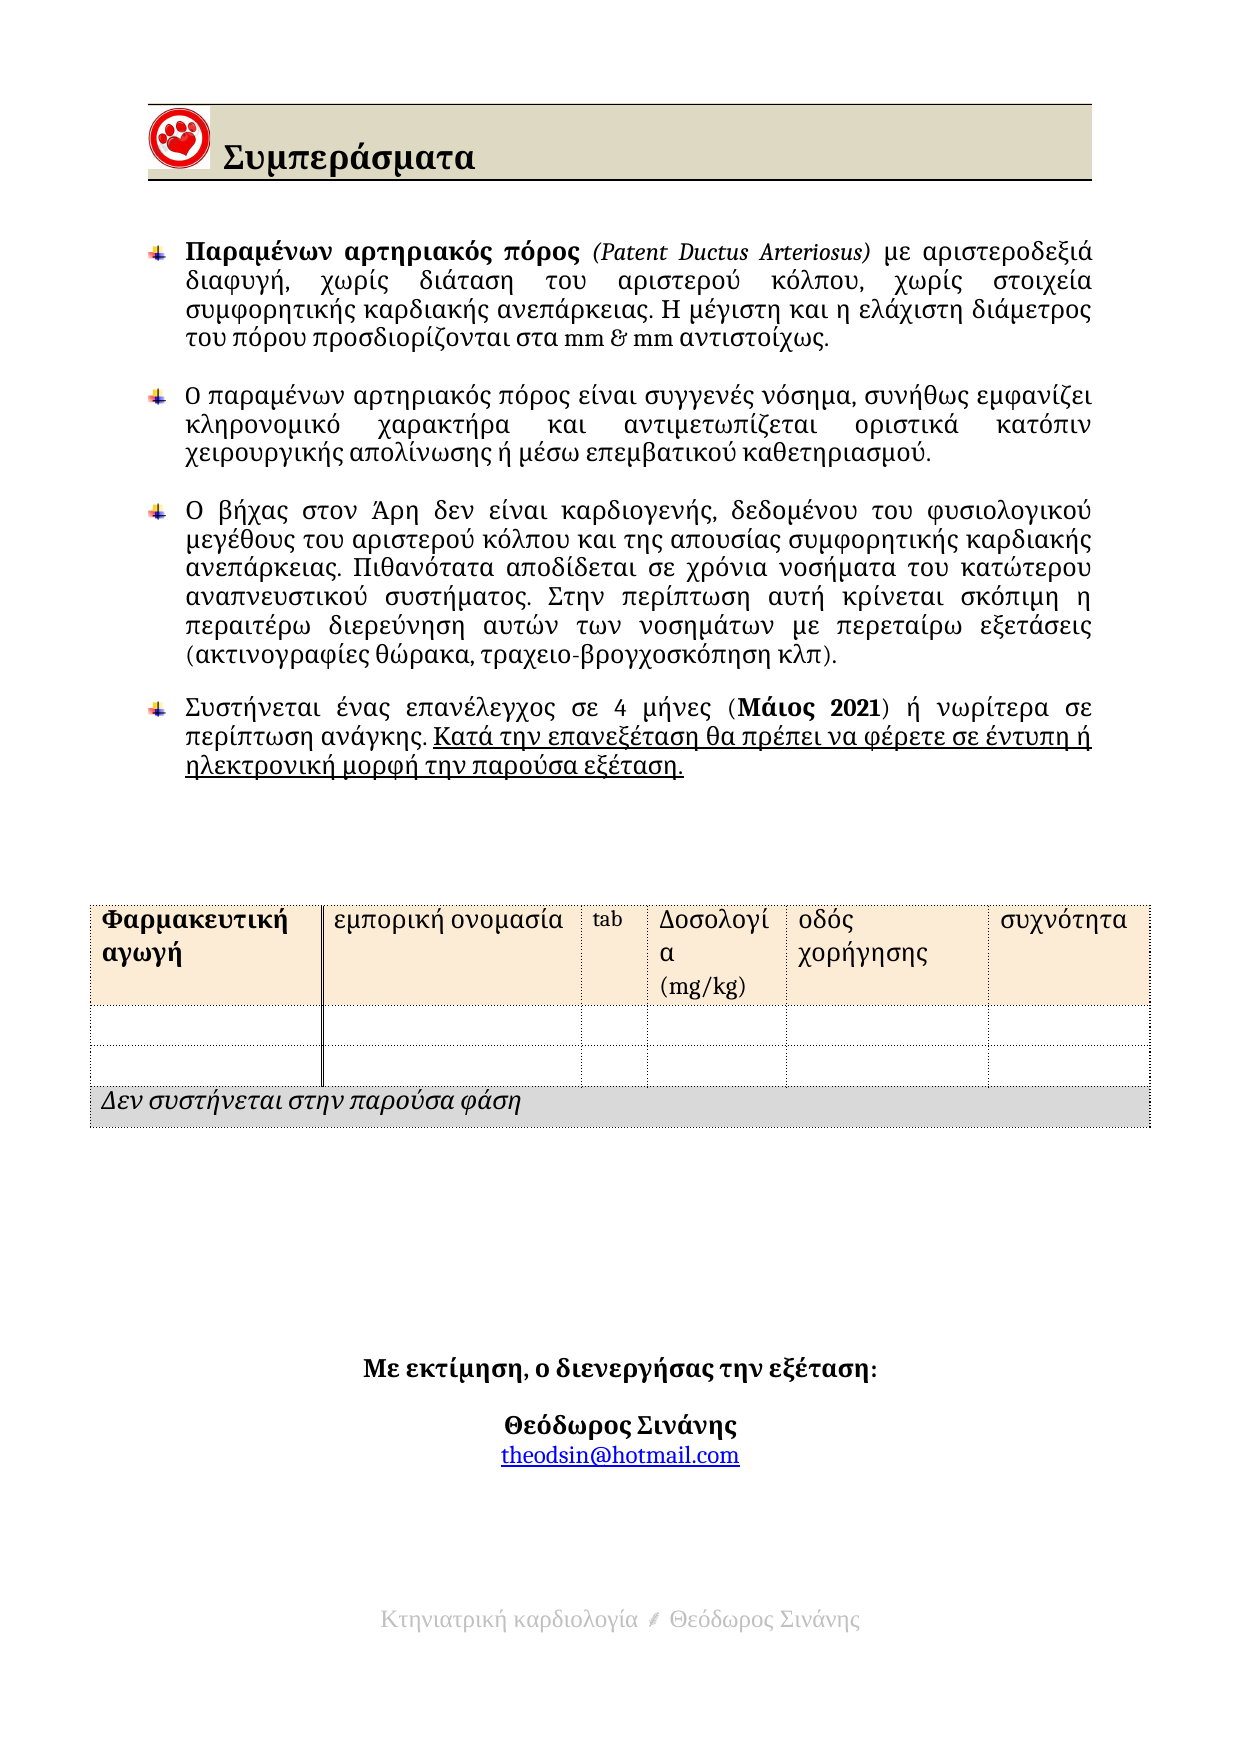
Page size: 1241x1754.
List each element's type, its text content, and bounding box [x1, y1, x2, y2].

table_header Δοσολογία (mg/kg) [648, 905, 787, 1005]
table_header οδός χορήγησης [787, 905, 989, 1005]
table_cell Δεν συστήνεται στην παρούσα φάση [90, 1086, 1150, 1127]
table_cell [787, 1045, 989, 1086]
table_header συχνότητα [989, 905, 1150, 1005]
text theodsin@hotmail.com [148, 1441, 1092, 1470]
text Με εκτίμηση, ο διενεργήσας την εξέταση: [148, 1355, 1092, 1383]
list Παραμένων αρτηριακός πόρος (Patent Ductus Arteriosus) με αριστεροδεξιά διαφυγή, χωρίς διάταση του αριστερού κόλπου, χωρίς στοιχεία συμφορητικής καρδιακής ανεπάρκειας. Η μέγιστη και η ελάχιστη διάμετρος του πόρου προσδιορίζονται στα mm & mm αντιστοίχως. [148, 238, 1092, 353]
table_header εμπορική ονομασία [324, 905, 581, 1005]
list Ο βήχας στον Άρη δεν είναι καρδιογενής, δεδομένου του φυσιολογικού μεγέθους του αριστερού κόλπου και της απουσίας συμφορητικής καρδιακής ανεπάρκειας. Πιθανότατα αποδίδεται σε χρόνια νοσήματα του κατώτερου αναπνευστικού συστήματος. Στην περίπτωση αυτή κρίνεται σκόπιμη η περαιτέρω διερεύνηση αυτών των νοσημάτων με περεταίρω εξετάσεις (ακτινογραφίες θώρακα, τραχειο-βρογχοσκόπηση κλπ). [148, 497, 1092, 669]
subtitle Συμπεράσματα [148, 105, 1092, 179]
table_header Φαρμακευτική αγωγή [90, 905, 321, 1005]
picture [148, 387, 166, 405]
list O παραμένων αρτηριακός πόρος είναι συγγενές νόσημα, συνήθως εμφανίζει κληρονομικό χαρακτήρα και αντιμετωπίζεται οριστικά κατόπιν χειρουργικής απολίνωσης ή μέσω επεμβατικού καθετηριασμού. [148, 382, 1092, 468]
table_header tab [581, 905, 648, 1005]
table_cell [581, 1005, 648, 1045]
picture [148, 502, 166, 520]
table_cell [648, 1005, 787, 1045]
table_cell [581, 1045, 648, 1086]
table_cell [90, 1005, 321, 1045]
table_cell [989, 1005, 1150, 1045]
list Συστήνεται ένας επανέλεγχος σε 4 μήνες (Μάιος 2021) ή νωρίτερα σε περίπτωση ανάγκης. Κατά την επανεξέταση θα πρέπει να φέρετε σε έντυπη ή ηλεκτρονική μορφή την παρούσα εξέταση. [148, 694, 1092, 781]
table_cell [787, 1005, 989, 1045]
table_cell [324, 1045, 581, 1086]
table_cell [648, 1045, 787, 1086]
text Θεόδωρος Σινάνης [148, 1412, 1092, 1441]
picture [148, 700, 166, 717]
table_cell [324, 1005, 581, 1045]
table_cell [90, 1045, 321, 1086]
table_cell [989, 1045, 1150, 1086]
picture [147, 106, 211, 169]
picture [148, 244, 166, 261]
